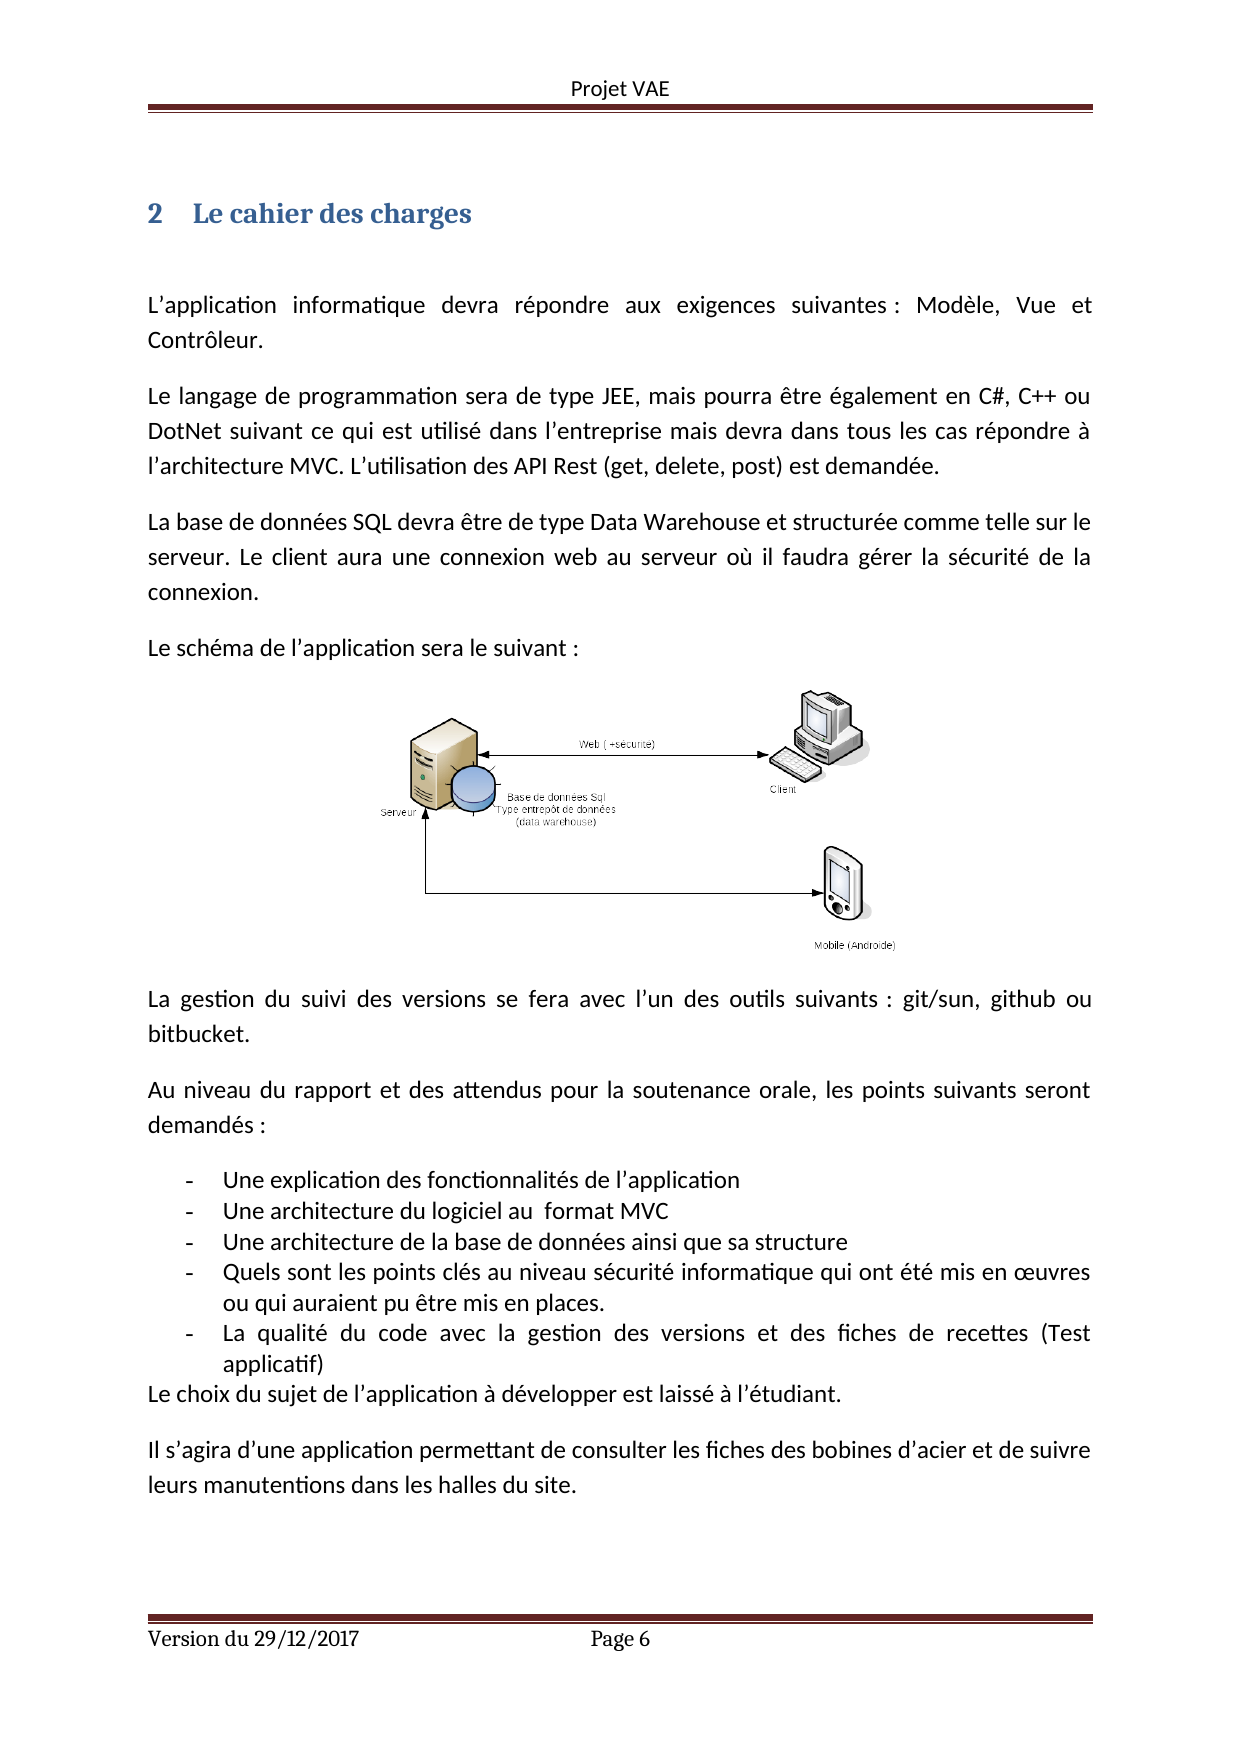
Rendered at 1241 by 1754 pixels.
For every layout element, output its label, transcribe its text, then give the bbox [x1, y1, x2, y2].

text Le choix du sujet de l’application à développer est laissé à l’étudiant. [148, 1378, 1093, 1409]
list Quels sont les points clés au niveau sécurité informatique qui ont été mis en œuvres ou qui auraient pu être mis en places. [185, 1256, 1093, 1317]
text L’application informatique devra répondre aux exigences suivantes : Modèle, Vue et Contrôleur. [148, 289, 1093, 355]
text Au niveau du rapport et des attendus pour la soutenance orale, les points suivants seront demandés : [148, 1074, 1093, 1139]
list Une architecture du logiciel au format MVC [185, 1195, 1093, 1226]
text La gestion du suivi des versions se fera avec l’un des outils suivants : git/sun, github ou bitbucket. [148, 983, 1093, 1048]
text Le langage de programmation sera de type JEE, mais pourra être également en C#, C++ ou DotNet suivant ce qui est utilisé dans l’entreprise mais devra dans tous les cas répondre à l’architecture MVC. L’utilisation des API Rest (get, delete, post) est demandée. [148, 380, 1093, 481]
list Une explication des fonctionnalités de l’application [185, 1164, 1093, 1195]
text Il s’agira d’une application permettant de consulter les fiches des bobines d’acier et de suivre leurs manutentions dans les halles du site. [148, 1434, 1093, 1499]
list La qualité du code avec la gestion des versions et des fiches de recettes (Test applicatif) [185, 1317, 1093, 1378]
text Le schéma de l’application sera le suivant : [148, 632, 1093, 662]
text La base de données SQL devra être de type Data Warehouse et structurée comme telle sur le serveur. Le client aura une connexion web au serveur où il faudra gérer la sécurité de la connexion. [148, 506, 1093, 606]
list Une architecture de la base de données ainsi que sa structure [185, 1226, 1093, 1256]
subtitle Le cahier des charges [148, 198, 1093, 231]
